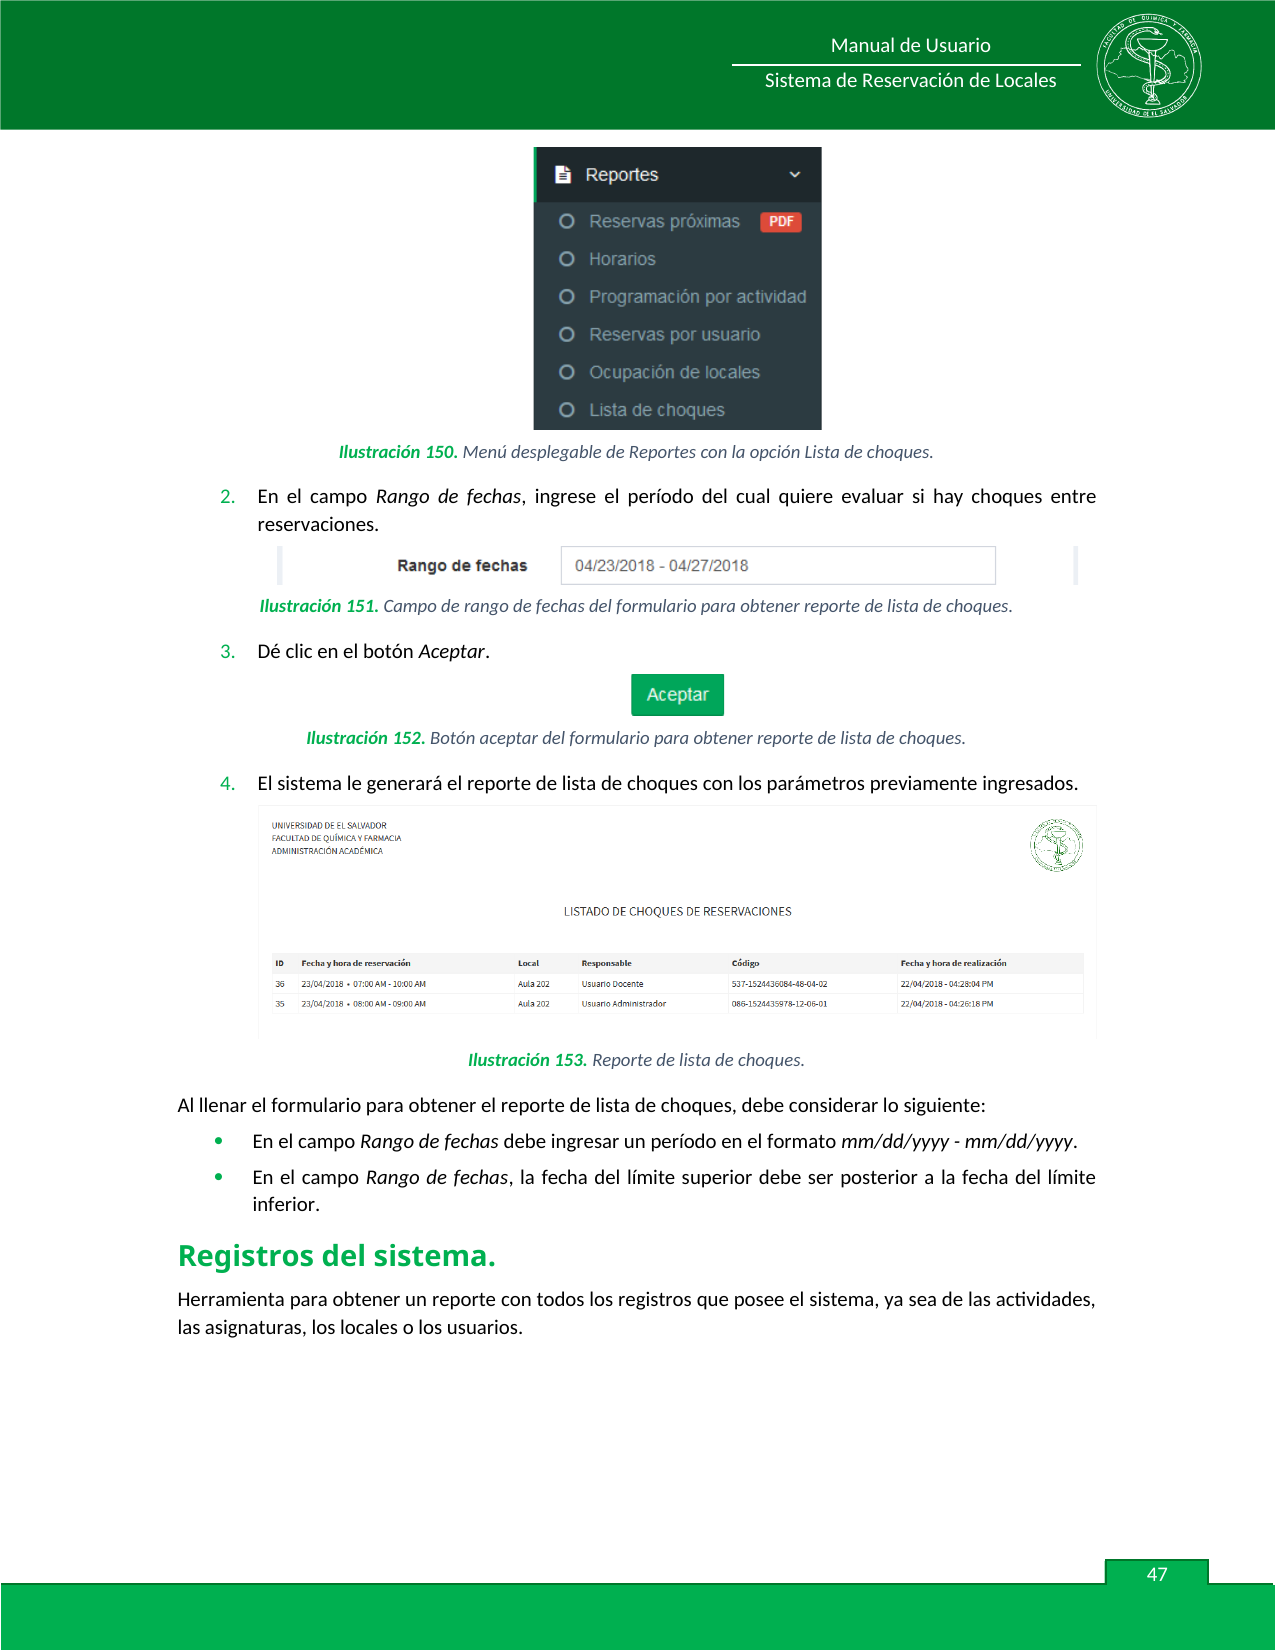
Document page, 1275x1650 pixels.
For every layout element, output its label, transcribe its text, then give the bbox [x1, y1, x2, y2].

list En el campo Rango de fechas, ingrese el período del cual quiere evaluar si hay choques entre reservaciones. [220, 484, 1098, 536]
text Herramienta para obtener un reporte con todos los registros que posee el sistema, ya sea de las actividades, las asignaturas, los locales o los usuarios. [177, 1286, 1098, 1339]
picture [533, 147, 822, 430]
subtitle Registros del sistema. [177, 1235, 1098, 1275]
list En el campo Rango de fechas, la fecha del límite superior debe ser posterior a la fecha del límite inferior. [215, 1164, 1098, 1217]
picture [631, 674, 725, 716]
text Al llenar el formulario para obtener el reporte de lista de choques, debe considerar lo siguiente: [177, 1092, 1098, 1118]
text Ilustración 150. Menú desplegable de Reportes con la opción Lista de choques. [177, 440, 1098, 463]
text Ilustración 153. Reporte de lista de choques. [177, 1049, 1098, 1072]
text Ilustración 151. Campo de rango de fechas del formulario para obtener reporte de lista de choques. [177, 594, 1098, 617]
picture [1095, 13, 1203, 119]
text Ilustración 152. Botón aceptar del formulario para obtener reporte de lista de choques. [177, 726, 1098, 749]
list El sistema le generará el reporte de lista de choques con los parámetros previamente ingresados. [220, 770, 1098, 796]
list Dé clic en el botón Aceptar. [220, 638, 1098, 664]
list En el campo Rango de fechas debe ingresar un período en el formato mm/dd/yyyy - mm/dd/yyyy. [215, 1128, 1098, 1153]
picture [258, 805, 1097, 1039]
picture [277, 546, 1079, 585]
